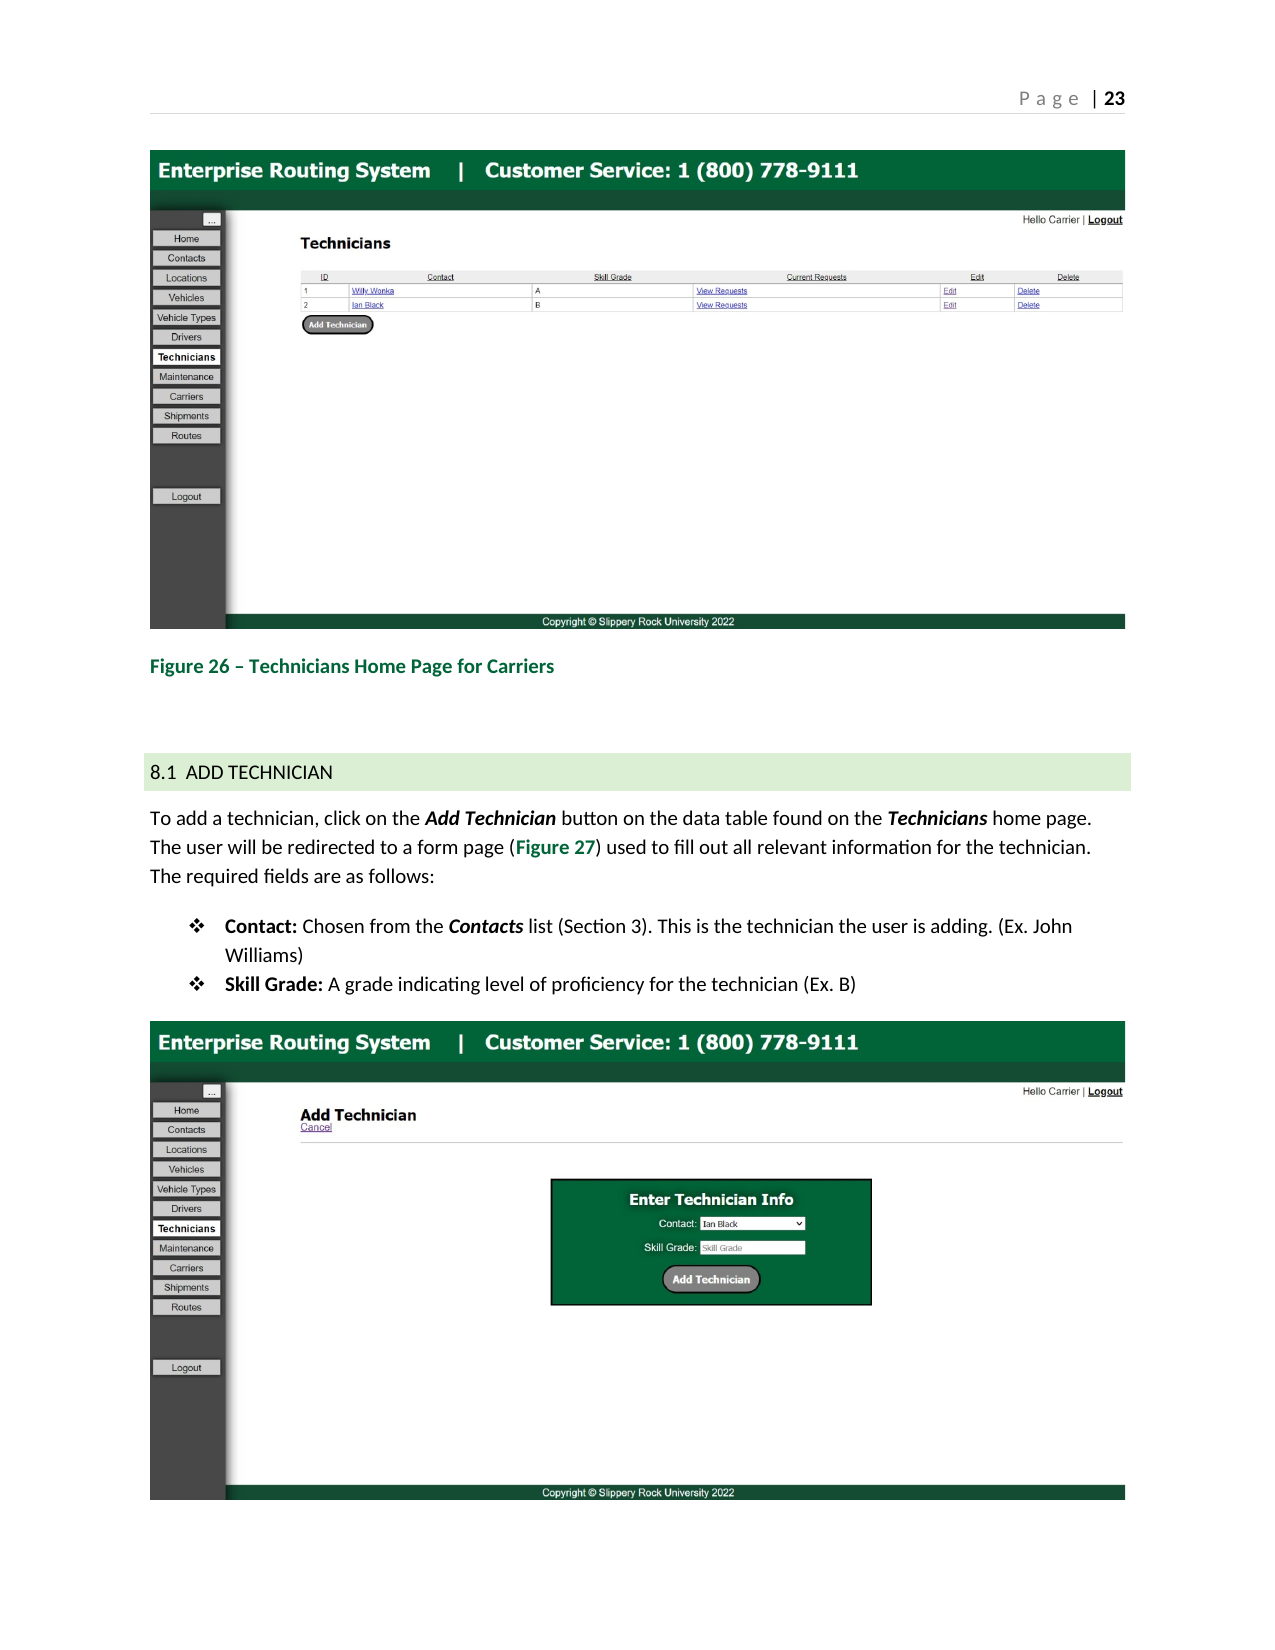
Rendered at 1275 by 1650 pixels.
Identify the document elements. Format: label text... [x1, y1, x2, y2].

list Contact: Chosen from the Contacts list (Section 3). This is the technician the user is adding. (Ex. John Williams) [187, 913, 1125, 968]
picture [150, 150, 1125, 629]
text 8.1 ADD TECHNICIAN [150, 759, 1125, 784]
picture [150, 1021, 1125, 1500]
text Figure 26 – Technicians Home Page for Carriers [150, 653, 1125, 678]
list Skill Grade: A grade indicating level of proficiency for the technician (Ex. B) [187, 972, 1125, 997]
text To add a technician, click on the Add Technician button on the data table found on the Technicians home page. The user will be redirected to a form page (Figure 27) used to fill out all relevant information for the technician. The required fields are as follows: [150, 805, 1125, 889]
